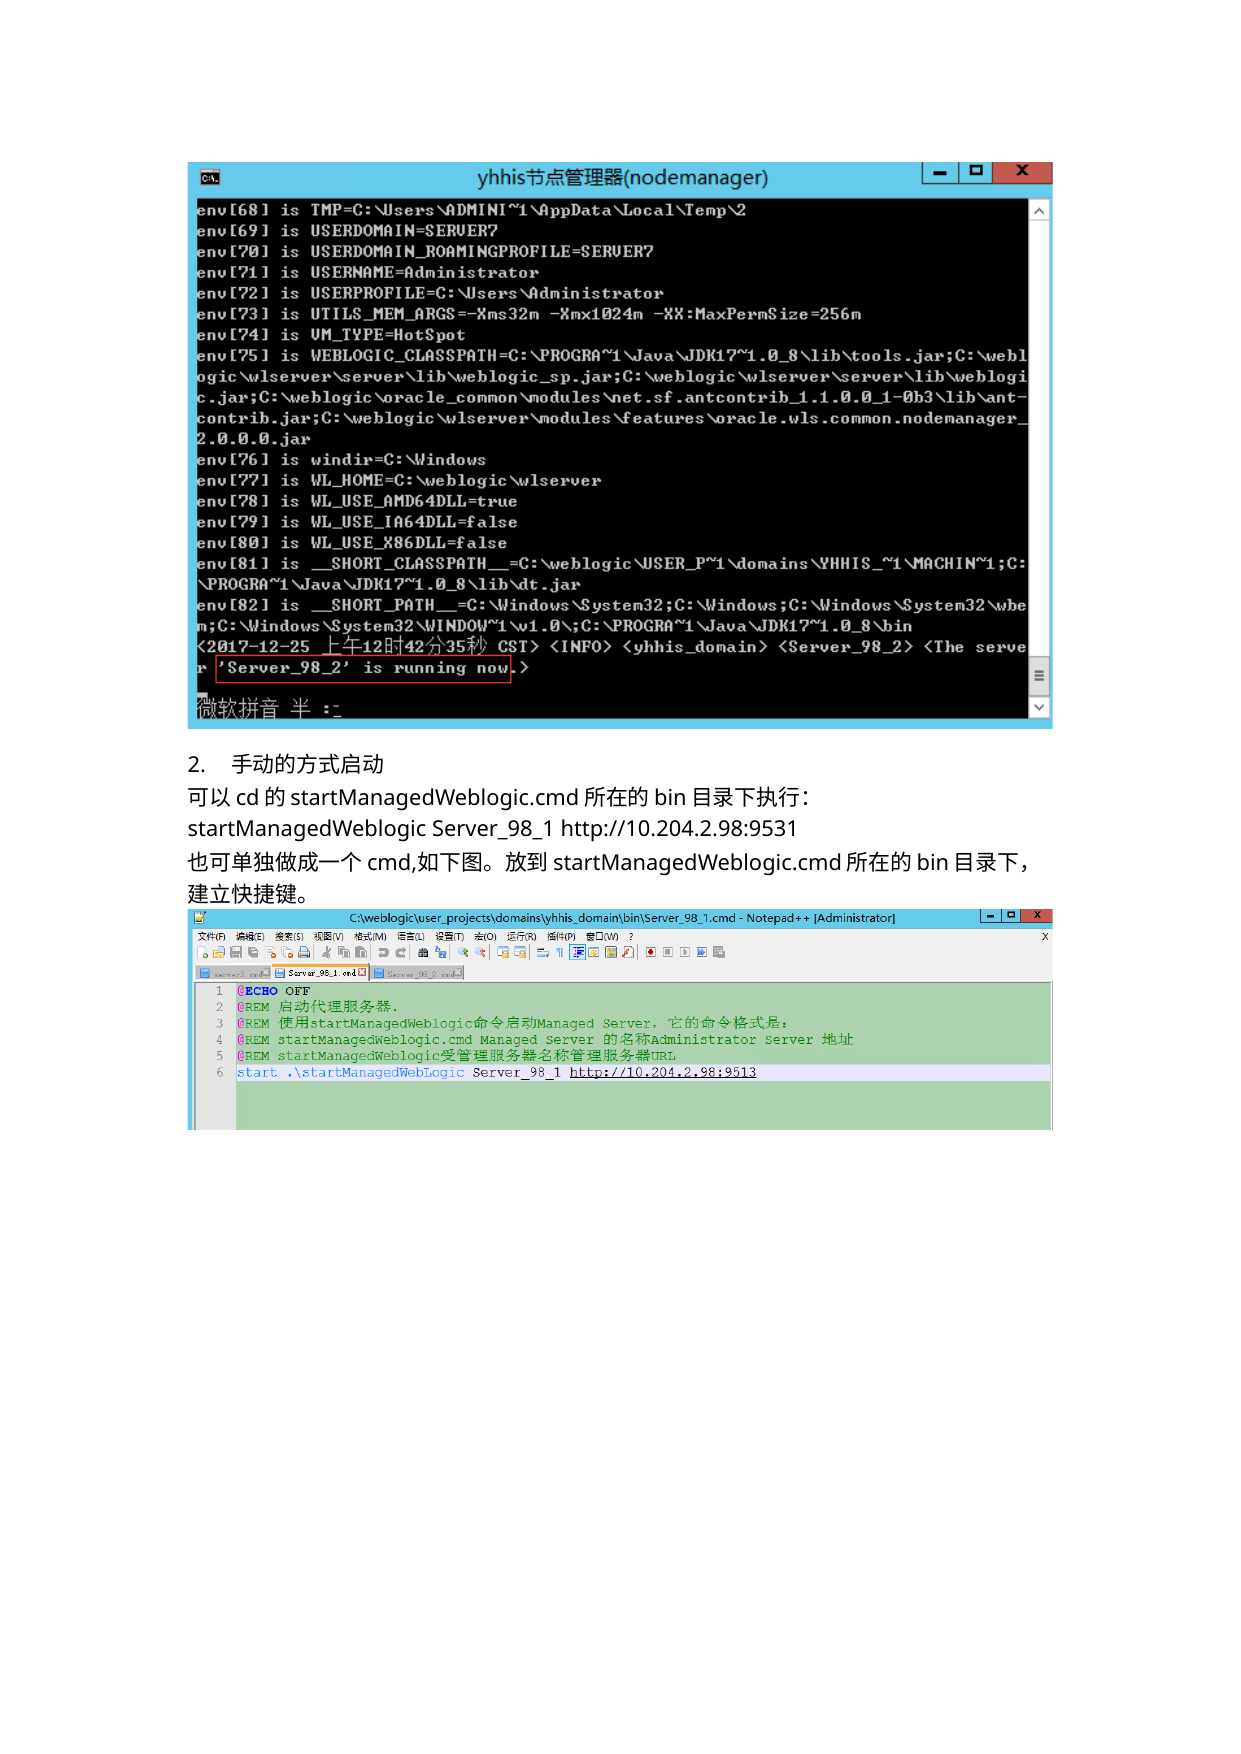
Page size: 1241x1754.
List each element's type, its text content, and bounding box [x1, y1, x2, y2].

list 手动的方式启动 [187, 747, 1053, 779]
text 也可单独做成一个cmd,如下图。放到startManagedWeblogic.cmd所在的bin目录下，建立快捷键。 [187, 844, 1053, 909]
text 可以cd的startManagedWeblogic.cmd所在的bin目录下执行： [187, 779, 1053, 812]
text startManagedWeblogic Server_98_1 http://10.204.2.98:9531 [187, 812, 1053, 844]
picture [187, 909, 1053, 1130]
picture [187, 162, 1053, 729]
